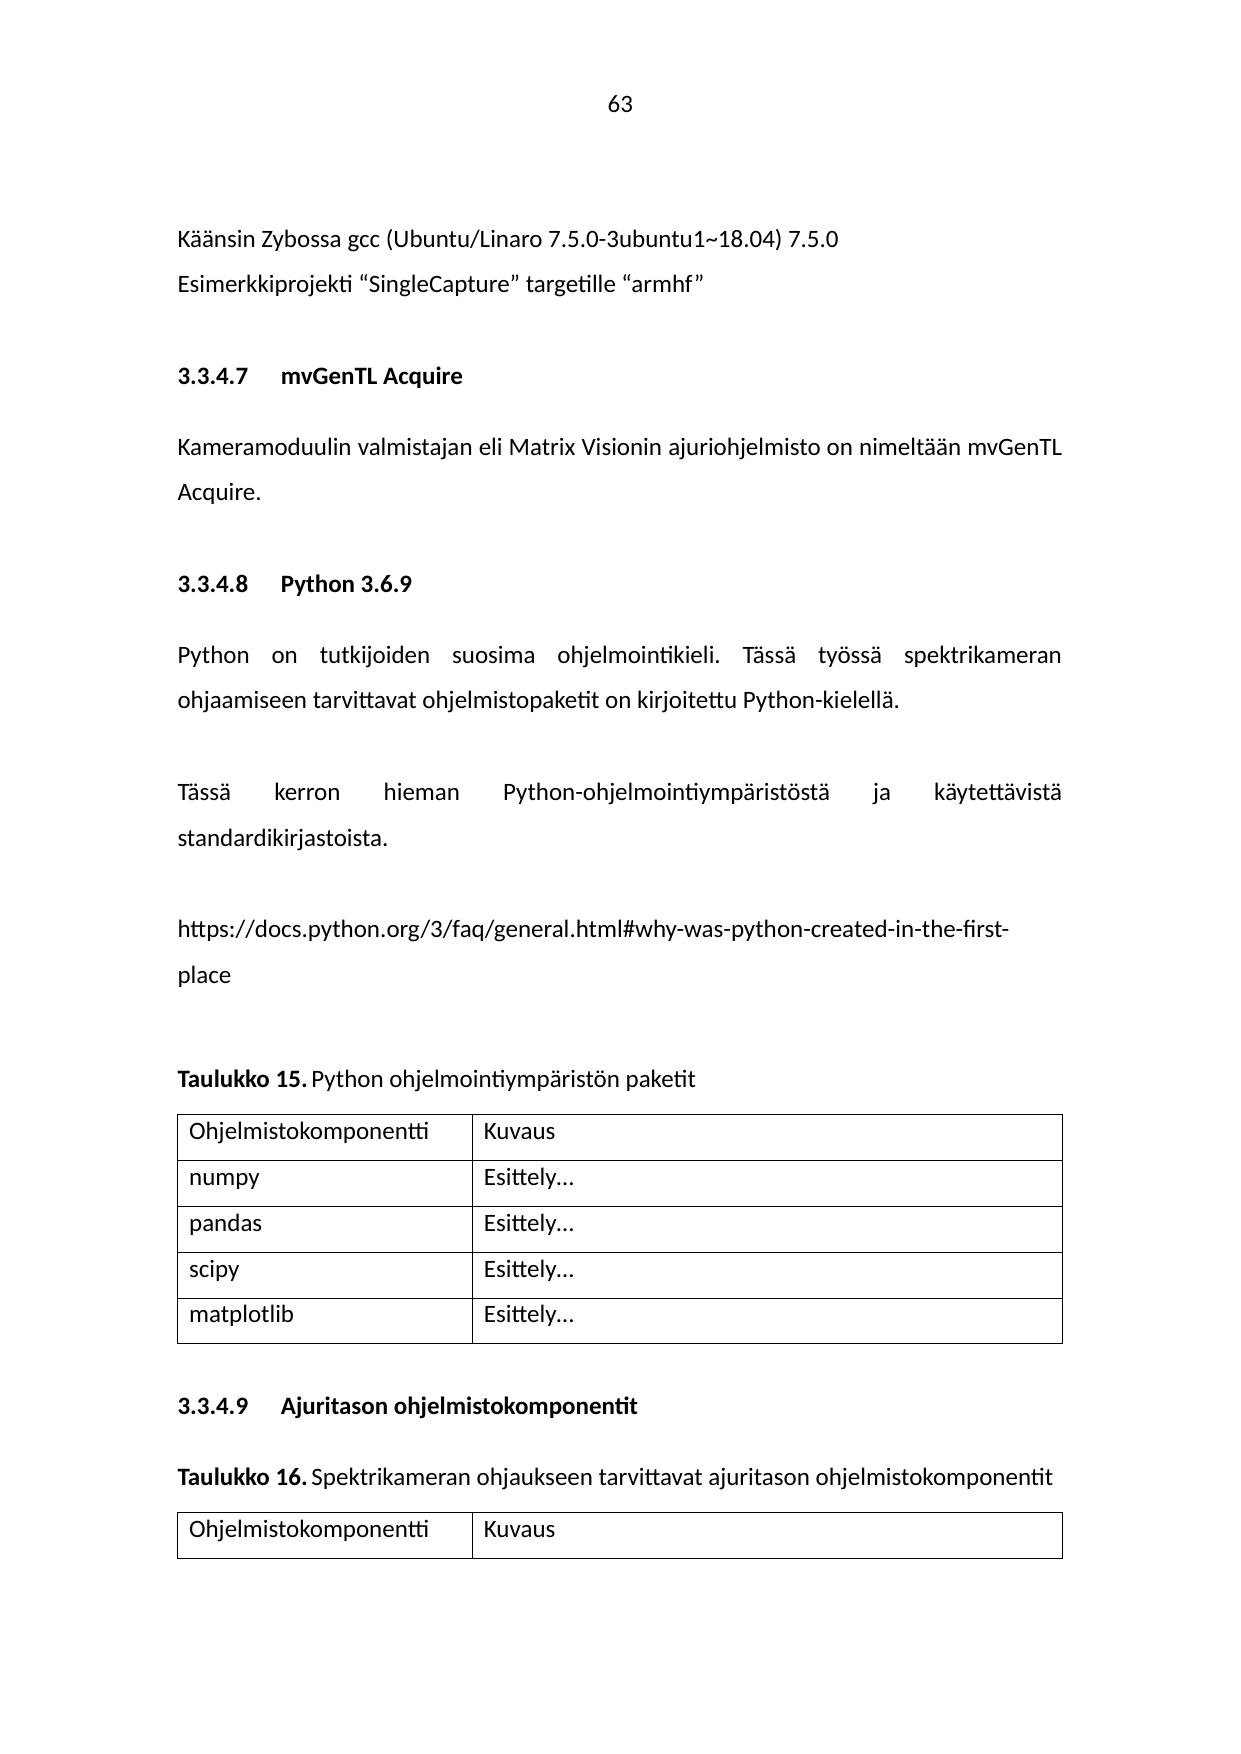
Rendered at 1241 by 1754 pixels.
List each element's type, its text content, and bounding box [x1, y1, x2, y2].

table_cell matplotlib [178, 1299, 472, 1343]
text Python on tutkijoiden suosima ohjelmointikieli. Tässä työssä spektrikameran ohjaamiseen tarvittavat ohjelmistopaketit on kirjoitettu Python-kielellä. [177, 639, 1063, 715]
table_header Kuvaus [473, 1513, 1062, 1558]
text Tässä kerron hieman Python-ohjelmointiympäristöstä ja käytettävistä standardikirjastoista. [177, 776, 1063, 852]
text Kameramoduulin valmistajan eli Matrix Visionin ajuriohjelmisto on nimeltään mvGenTL Acquire. [177, 431, 1063, 507]
table_cell Esittely… [473, 1161, 1062, 1206]
table_cell numpy [178, 1161, 472, 1206]
table_cell Esittely… [473, 1299, 1062, 1343]
subtitle mvGenTL Acquire [177, 360, 1063, 391]
table_header Kuvaus [473, 1115, 1062, 1160]
table_header Ohjelmistokomponentti [178, 1513, 472, 1558]
text Taulukko 15. Python ohjelmointiympäristön paketit [177, 1063, 1063, 1093]
table_header Ohjelmistokomponentti [178, 1115, 472, 1160]
text https://docs.python.org/3/faq/general.html#why-was-python-created-in-the-first-place [177, 913, 1063, 989]
table_cell scipy [178, 1253, 472, 1297]
text Käänsin Zybossa gcc (Ubuntu/Linaro 7.5.0-3ubuntu1~18.04) 7.5.0 [177, 223, 1063, 253]
text Esimerkkiprojekti “SingleCapture” targetille “armhf” [177, 269, 1063, 299]
subtitle Python 3.6.9 [177, 568, 1063, 598]
table_cell Esittely… [473, 1253, 1062, 1297]
table_cell pandas [178, 1207, 472, 1252]
text Taulukko 16. Spektrikameran ohjaukseen tarvittavat ajuritason ohjelmistokomponentit [177, 1461, 1063, 1491]
subtitle Ajuritason ohjelmistokomponentit [177, 1390, 1063, 1421]
table_cell Esittely… [473, 1207, 1062, 1252]
